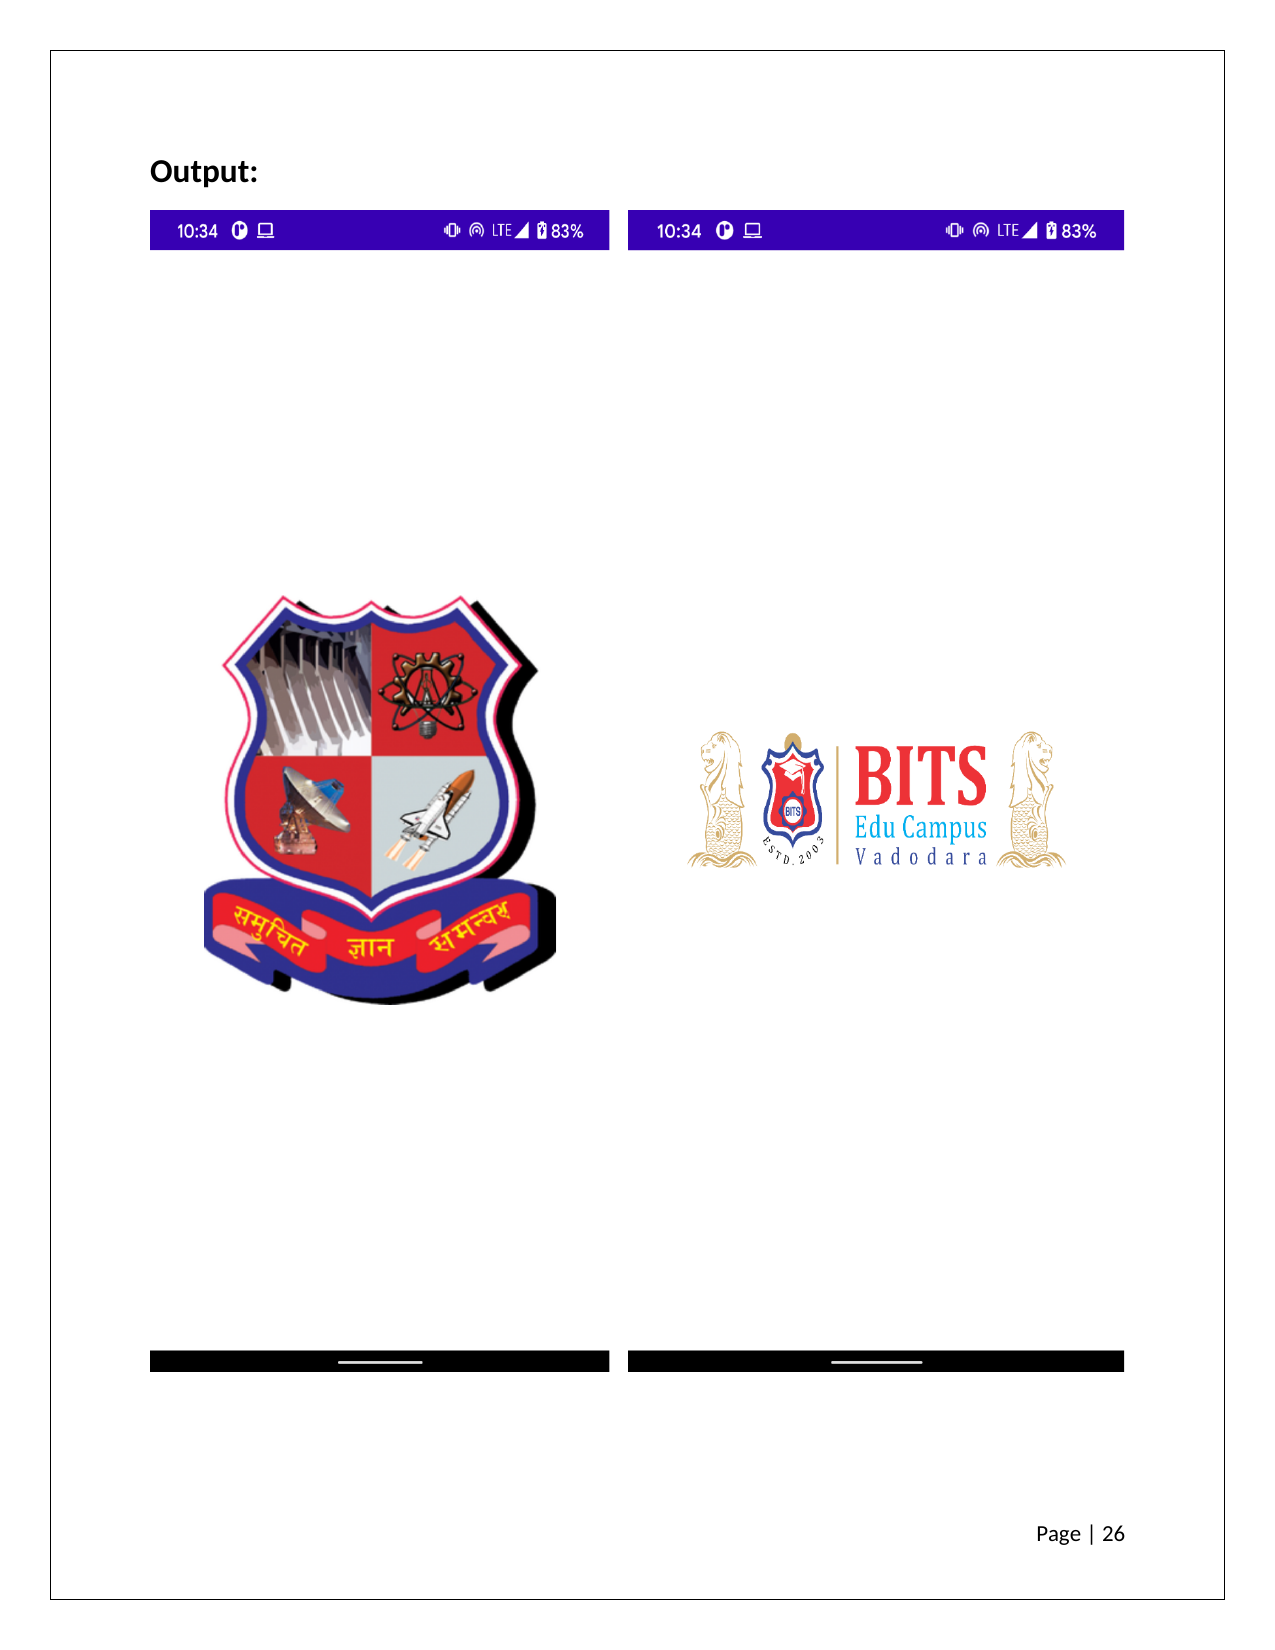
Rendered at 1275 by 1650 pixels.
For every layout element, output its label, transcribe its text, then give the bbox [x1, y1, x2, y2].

picture [628, 210, 1125, 1372]
picture [150, 210, 610, 1372]
text Output: [150, 150, 1125, 191]
